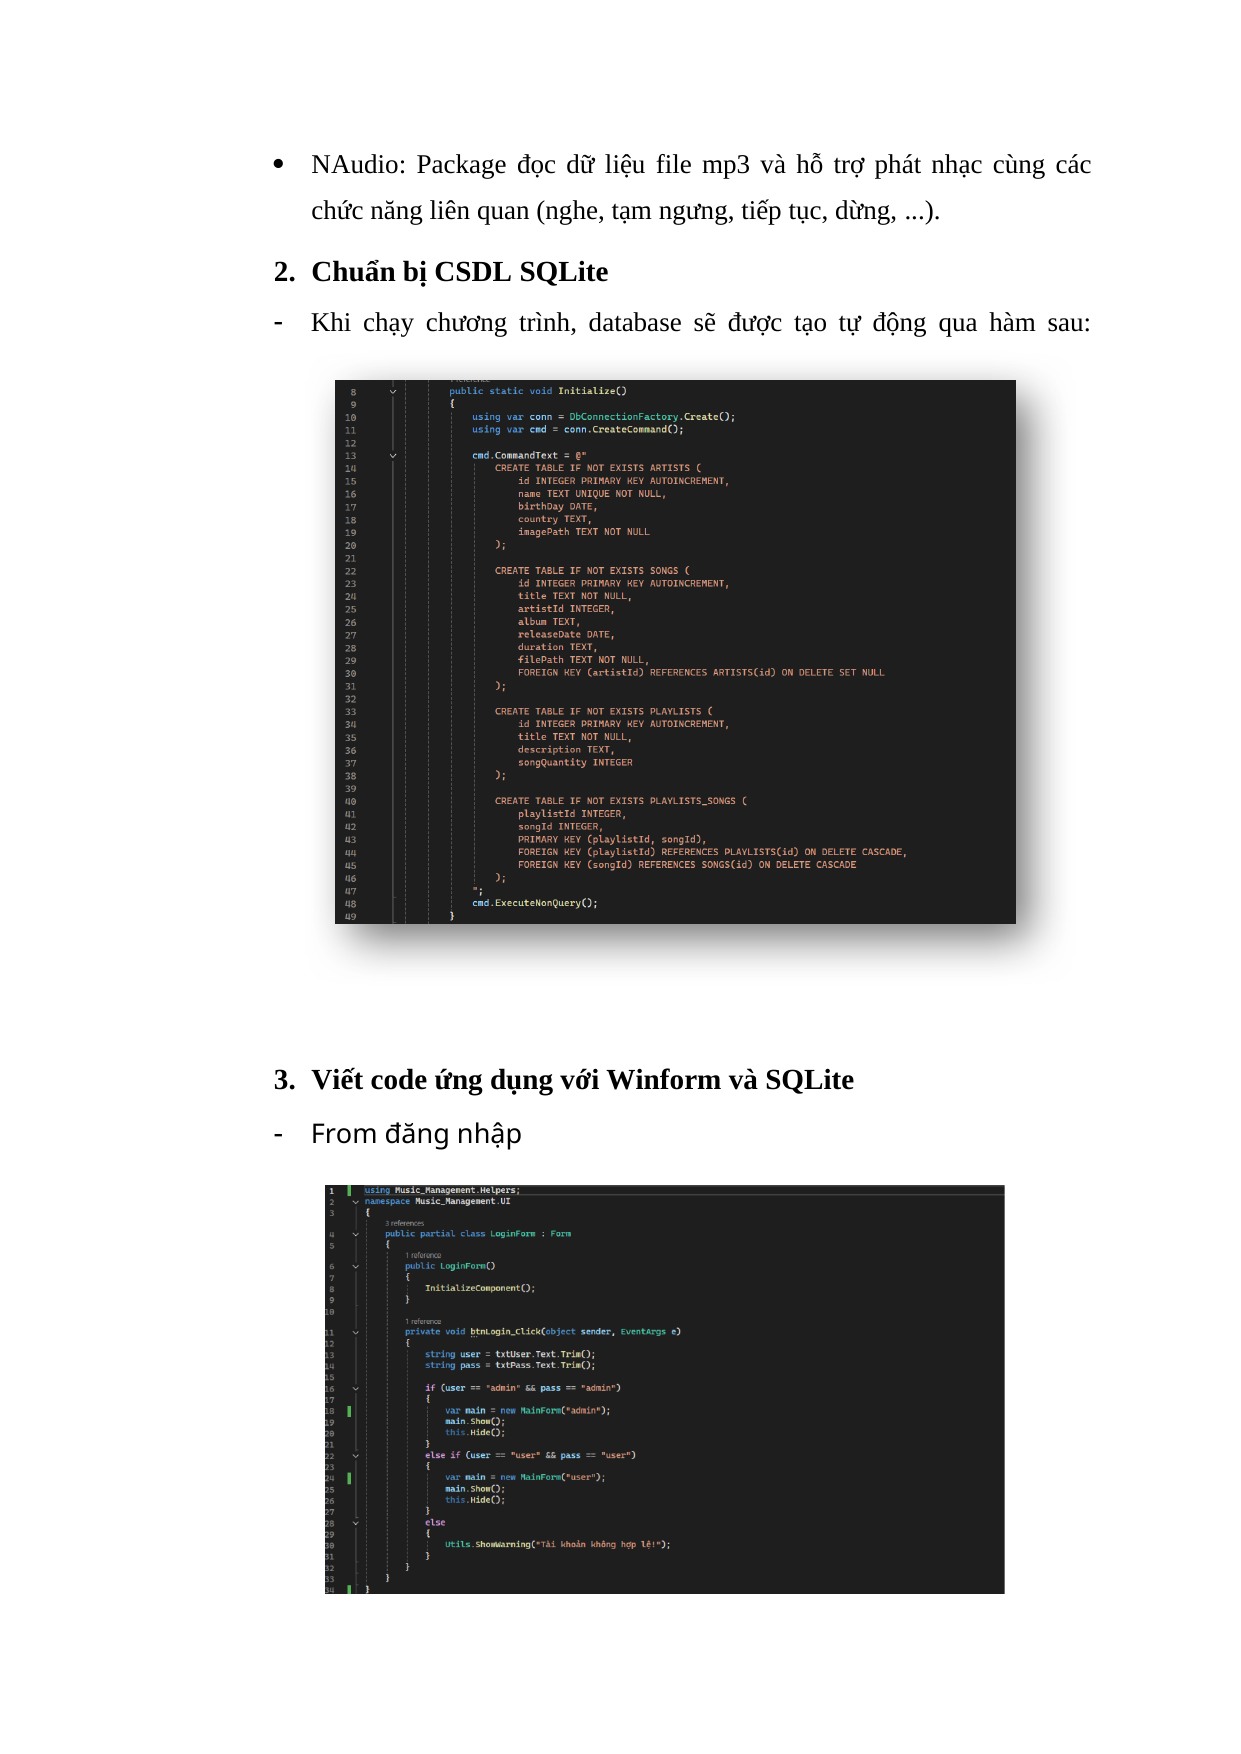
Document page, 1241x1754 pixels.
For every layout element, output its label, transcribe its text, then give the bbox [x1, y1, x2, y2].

picture [325, 1185, 1005, 1594]
text From đăng nhập [273, 1115, 1092, 1152]
subtitle Chuẩn bị CSDL SQLite [274, 254, 1092, 287]
subtitle Viết code ứng dụng với Winform và SQLite [274, 1062, 1092, 1096]
picture [335, 380, 1016, 924]
list NAudio: Package đọc dữ liệu file mp3 và hỗ trợ phát nhạc cùng các chức năng liên quan (nghe, tạm ngưng, tiếp tục, dừng, ...). [274, 148, 1092, 226]
